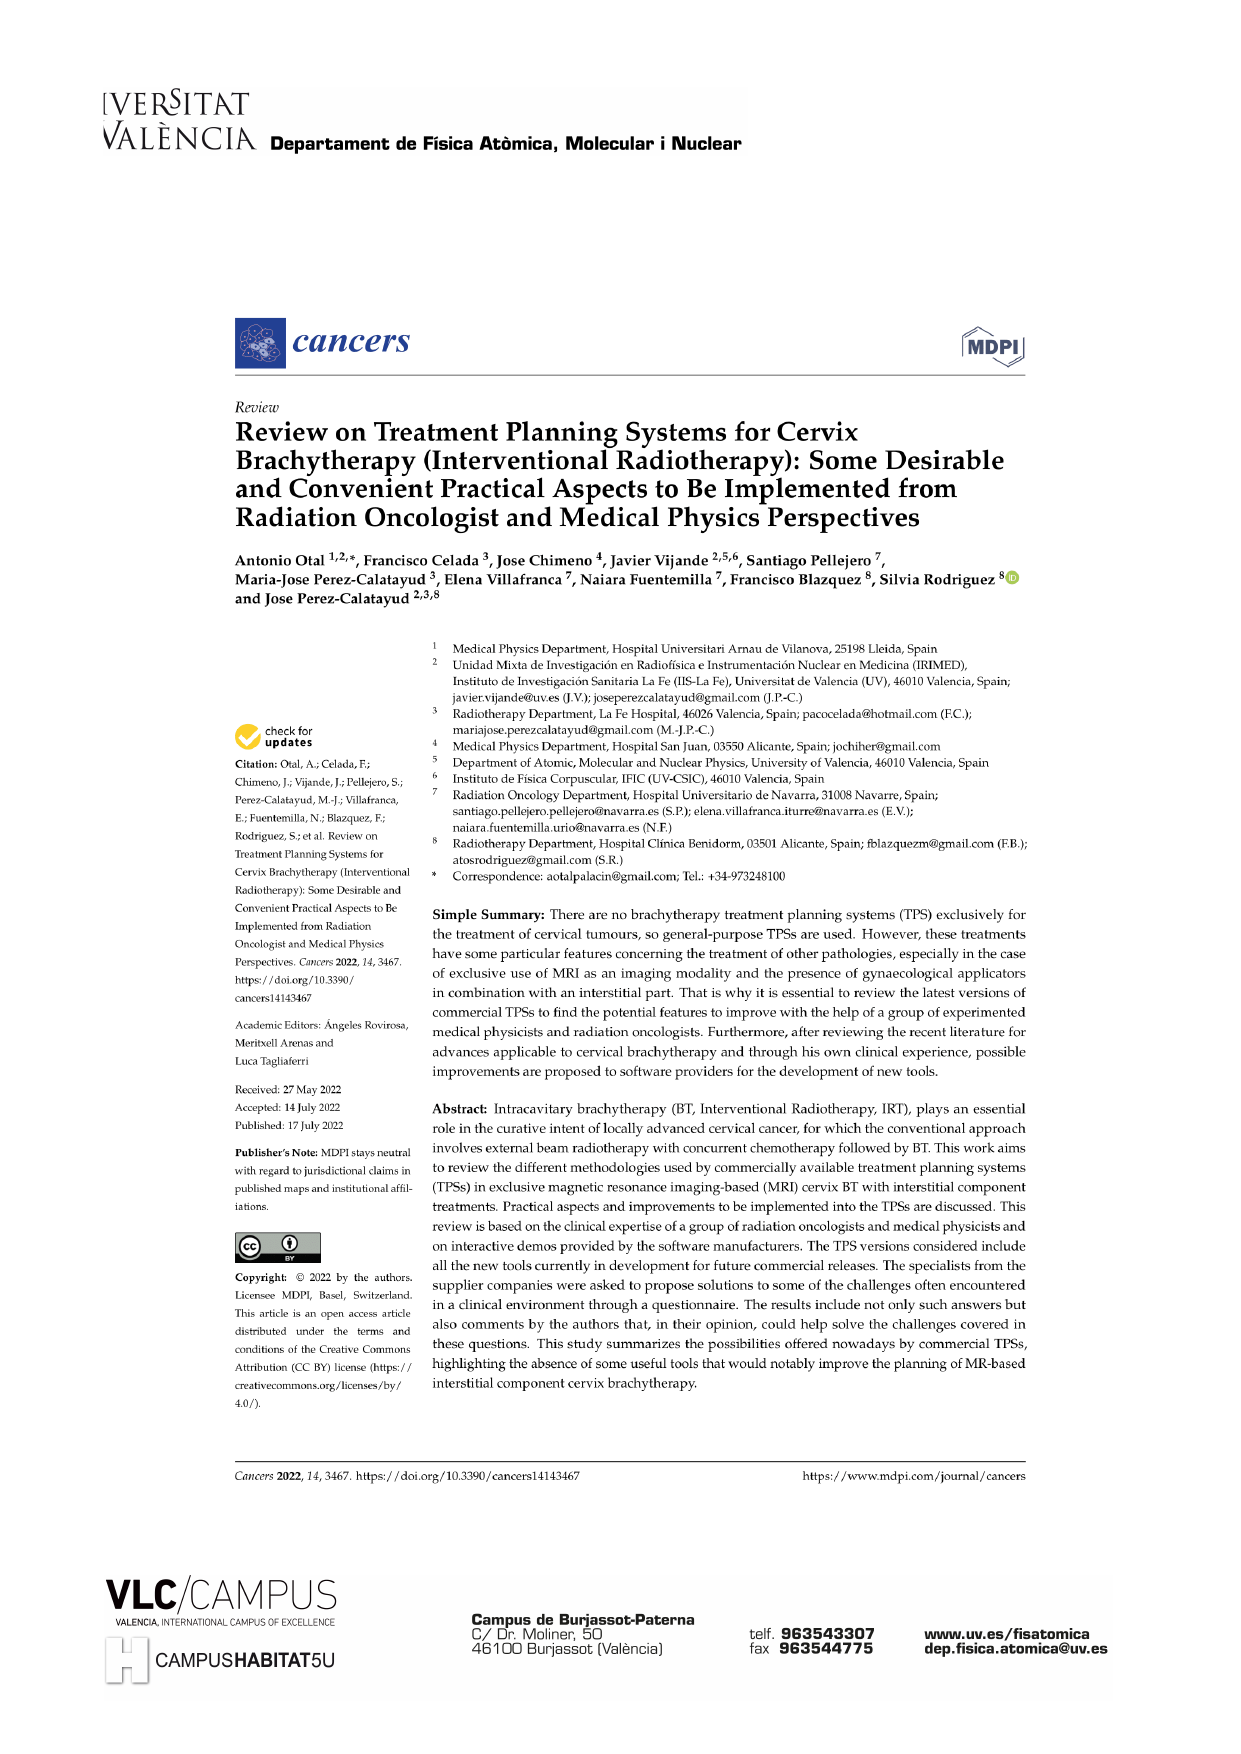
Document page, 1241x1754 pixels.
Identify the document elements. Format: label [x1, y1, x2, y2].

picture [103, 87, 748, 156]
picture [103, 1575, 1113, 1701]
picture [181, 241, 1080, 1512]
